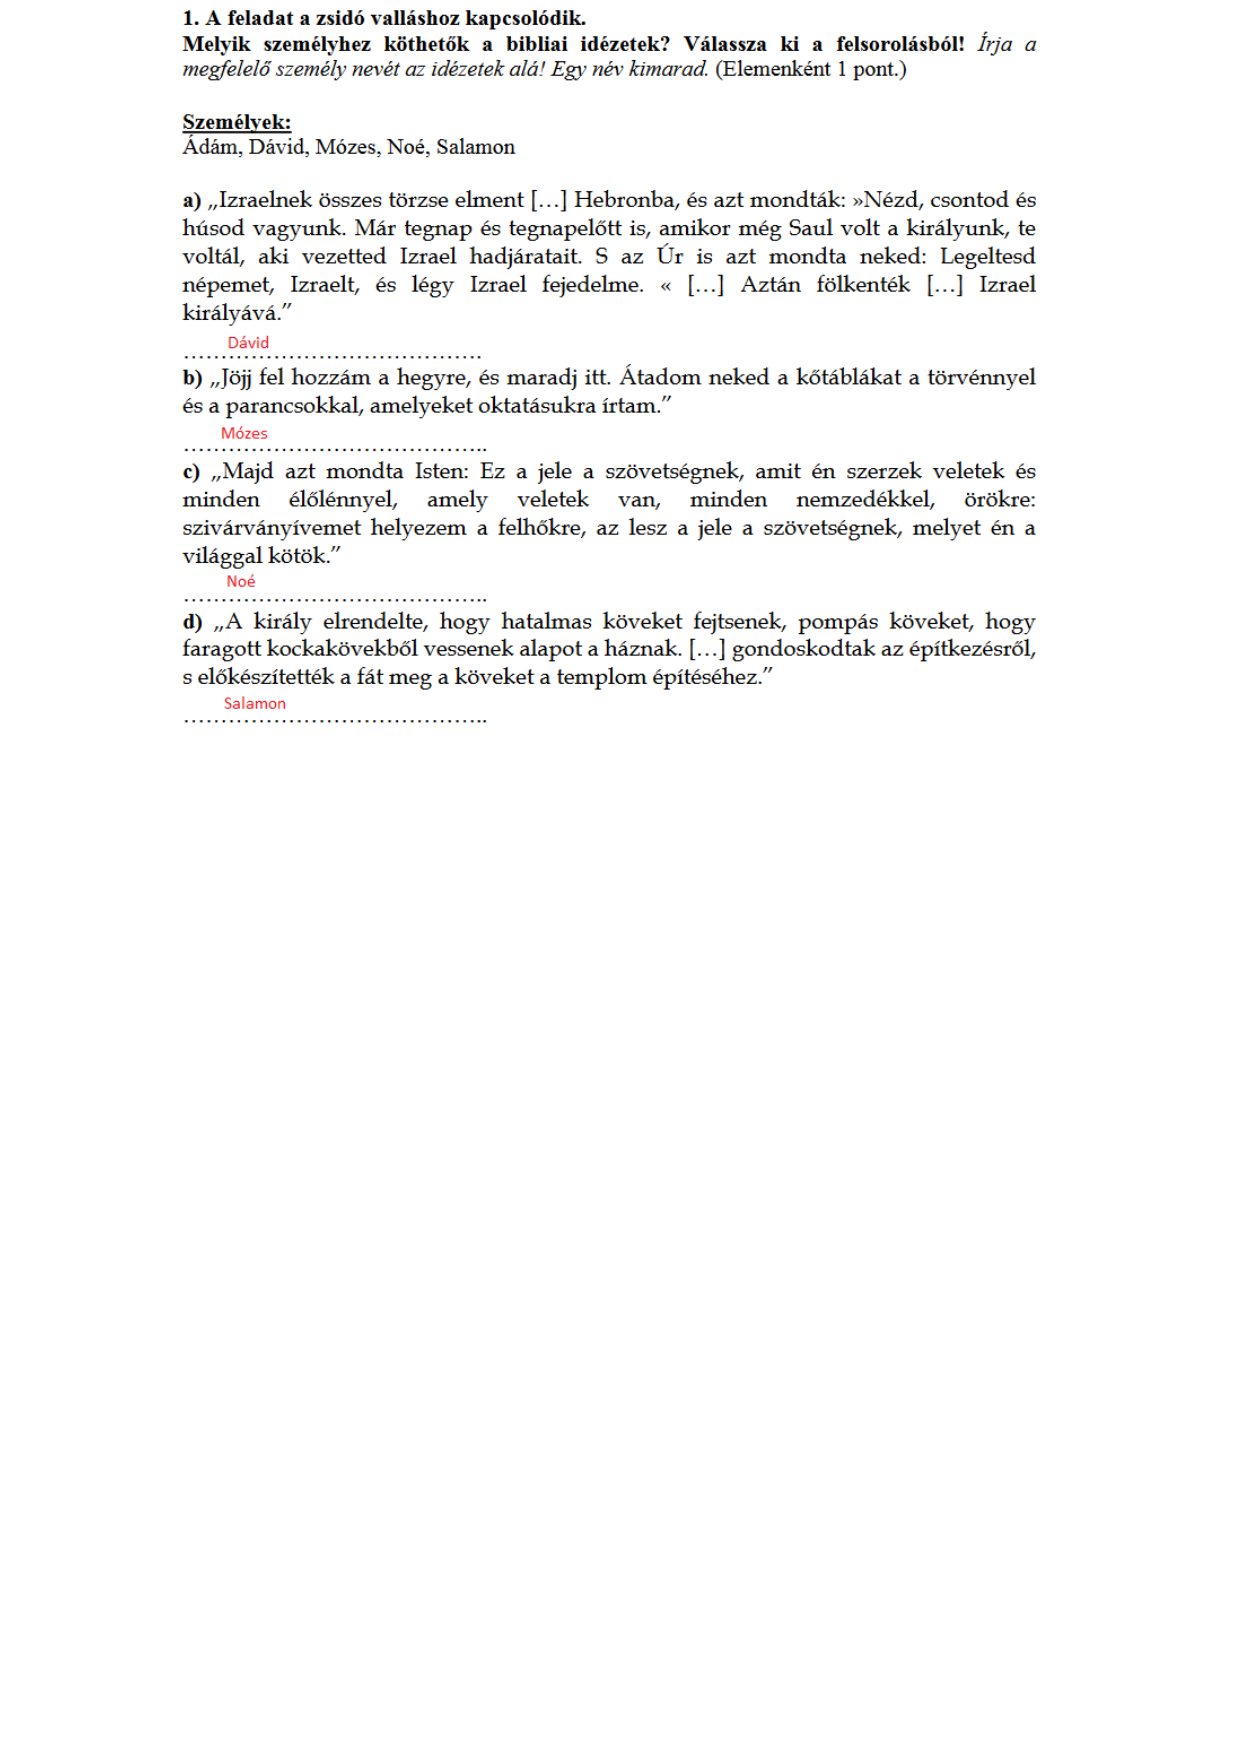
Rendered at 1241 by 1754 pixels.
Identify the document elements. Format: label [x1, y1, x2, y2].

picture [161, 0, 1080, 736]
